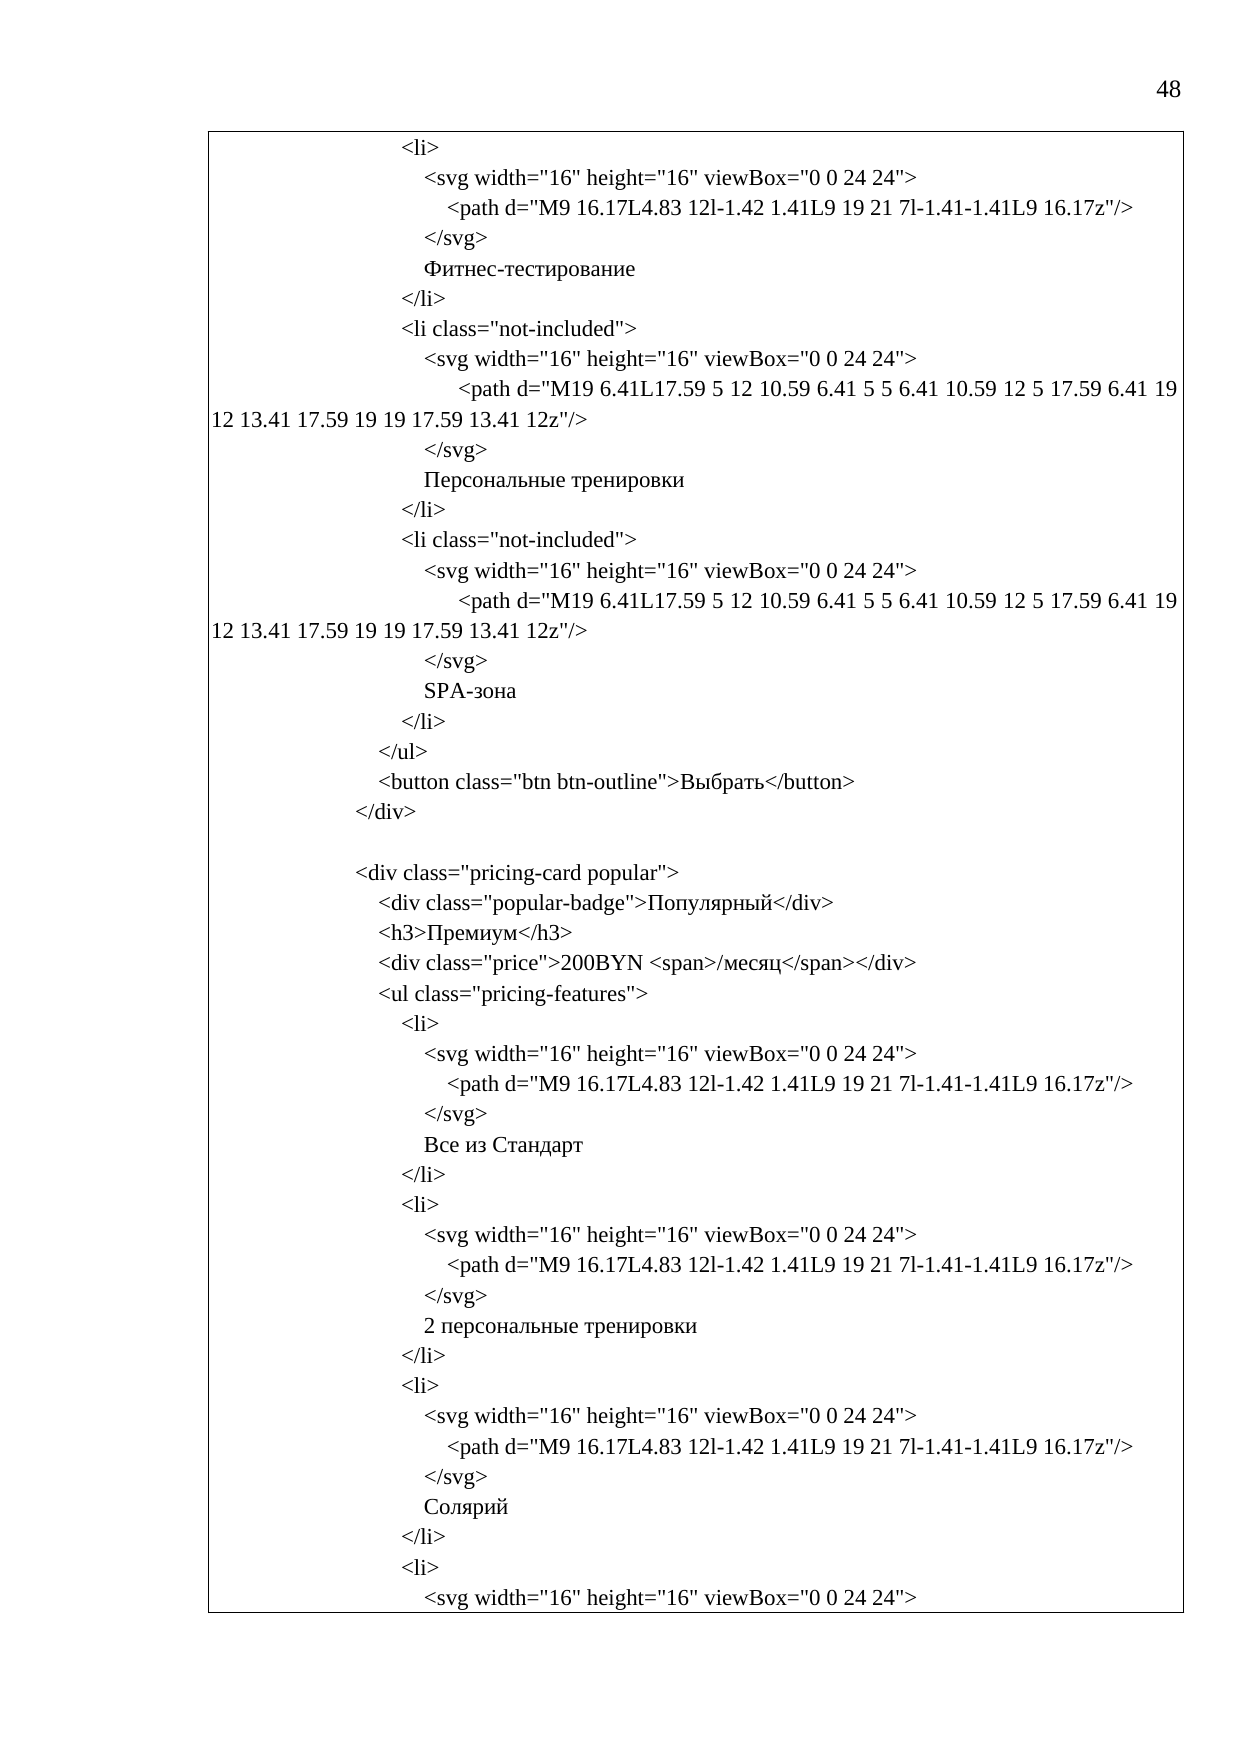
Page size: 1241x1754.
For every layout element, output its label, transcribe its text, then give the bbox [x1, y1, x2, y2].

list Солярий [209, 1490, 1183, 1519]
list Персональные тренировки [209, 463, 1183, 492]
list </ul> [209, 735, 1183, 764]
list <svg width="16" height="16" viewBox="0 0 24 24"> [209, 553, 1183, 583]
list <path d="M9 16.17L4.83 12l-1.42 1.41L9 19 21 7l-1.41-1.41L9 16.17z"/> [209, 1248, 1183, 1278]
list 2 персональные тренировки [209, 1309, 1183, 1338]
list </svg> [209, 1278, 1183, 1308]
list <li> [209, 132, 1183, 160]
list </div> [209, 795, 1183, 825]
list <li class="not-included"> [209, 312, 1183, 341]
list <ul class="pricing-features"> [209, 976, 1183, 1006]
list <li> [209, 1550, 1183, 1580]
list <div class="popular-badge">Популярный</div> [209, 886, 1183, 915]
list <h3>Премиум</h3> [209, 916, 1183, 946]
list </li> [209, 1520, 1183, 1550]
list <li> [209, 1369, 1183, 1399]
list <div class="pricing-card popular"> [209, 856, 1183, 885]
list </li> [209, 1339, 1183, 1368]
list </svg> [209, 644, 1183, 674]
list <path d="M9 16.17L4.83 12l-1.42 1.41L9 19 21 7l-1.41-1.41L9 16.17z"/> [209, 1067, 1183, 1097]
list <svg width="16" height="16" viewBox="0 0 24 24"> [209, 1037, 1183, 1066]
list Все из Стандарт [209, 1127, 1183, 1157]
list </li> [209, 282, 1183, 311]
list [209, 161, 1183, 190]
list </svg> [209, 1097, 1183, 1127]
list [209, 1399, 1183, 1429]
list <li class="not-included"> [209, 523, 1183, 553]
list Фитнес-тестирование [209, 251, 1183, 281]
list SPA-зона [209, 674, 1183, 704]
list </svg> [209, 1460, 1183, 1489]
list </li> [209, 493, 1183, 523]
list </svg> [209, 433, 1183, 462]
list <svg width="16" height="16" viewBox="0 0 24 24"> [209, 342, 1183, 372]
list <button class="btn btn-outline">Выбрать</button> [209, 765, 1183, 794]
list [209, 1581, 1183, 1612]
list </li> [209, 704, 1183, 734]
list <path d="M19 6.41L17.59 5 12 10.59 6.41 5 5 6.41 10.59 12 5 17.59 6.41 19 12 13.41 17.59 19 19 17.59 13.41 12z"/> [209, 372, 1183, 432]
list <svg width="16" height="16" viewBox="0 0 24 24"> [209, 1218, 1183, 1248]
list <li> [209, 1188, 1183, 1217]
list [209, 191, 1183, 221]
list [209, 1429, 1183, 1459]
list </li> [209, 1158, 1183, 1187]
list </svg> [209, 221, 1183, 251]
list <li> [209, 1007, 1183, 1036]
list <path d="M19 6.41L17.59 5 12 10.59 6.41 5 5 6.41 10.59 12 5 17.59 6.41 19 12 13.41 17.59 19 19 17.59 13.41 12z"/> [209, 584, 1183, 643]
list <div class="price">200BYN <span>/месяц</span></div> [209, 946, 1183, 976]
